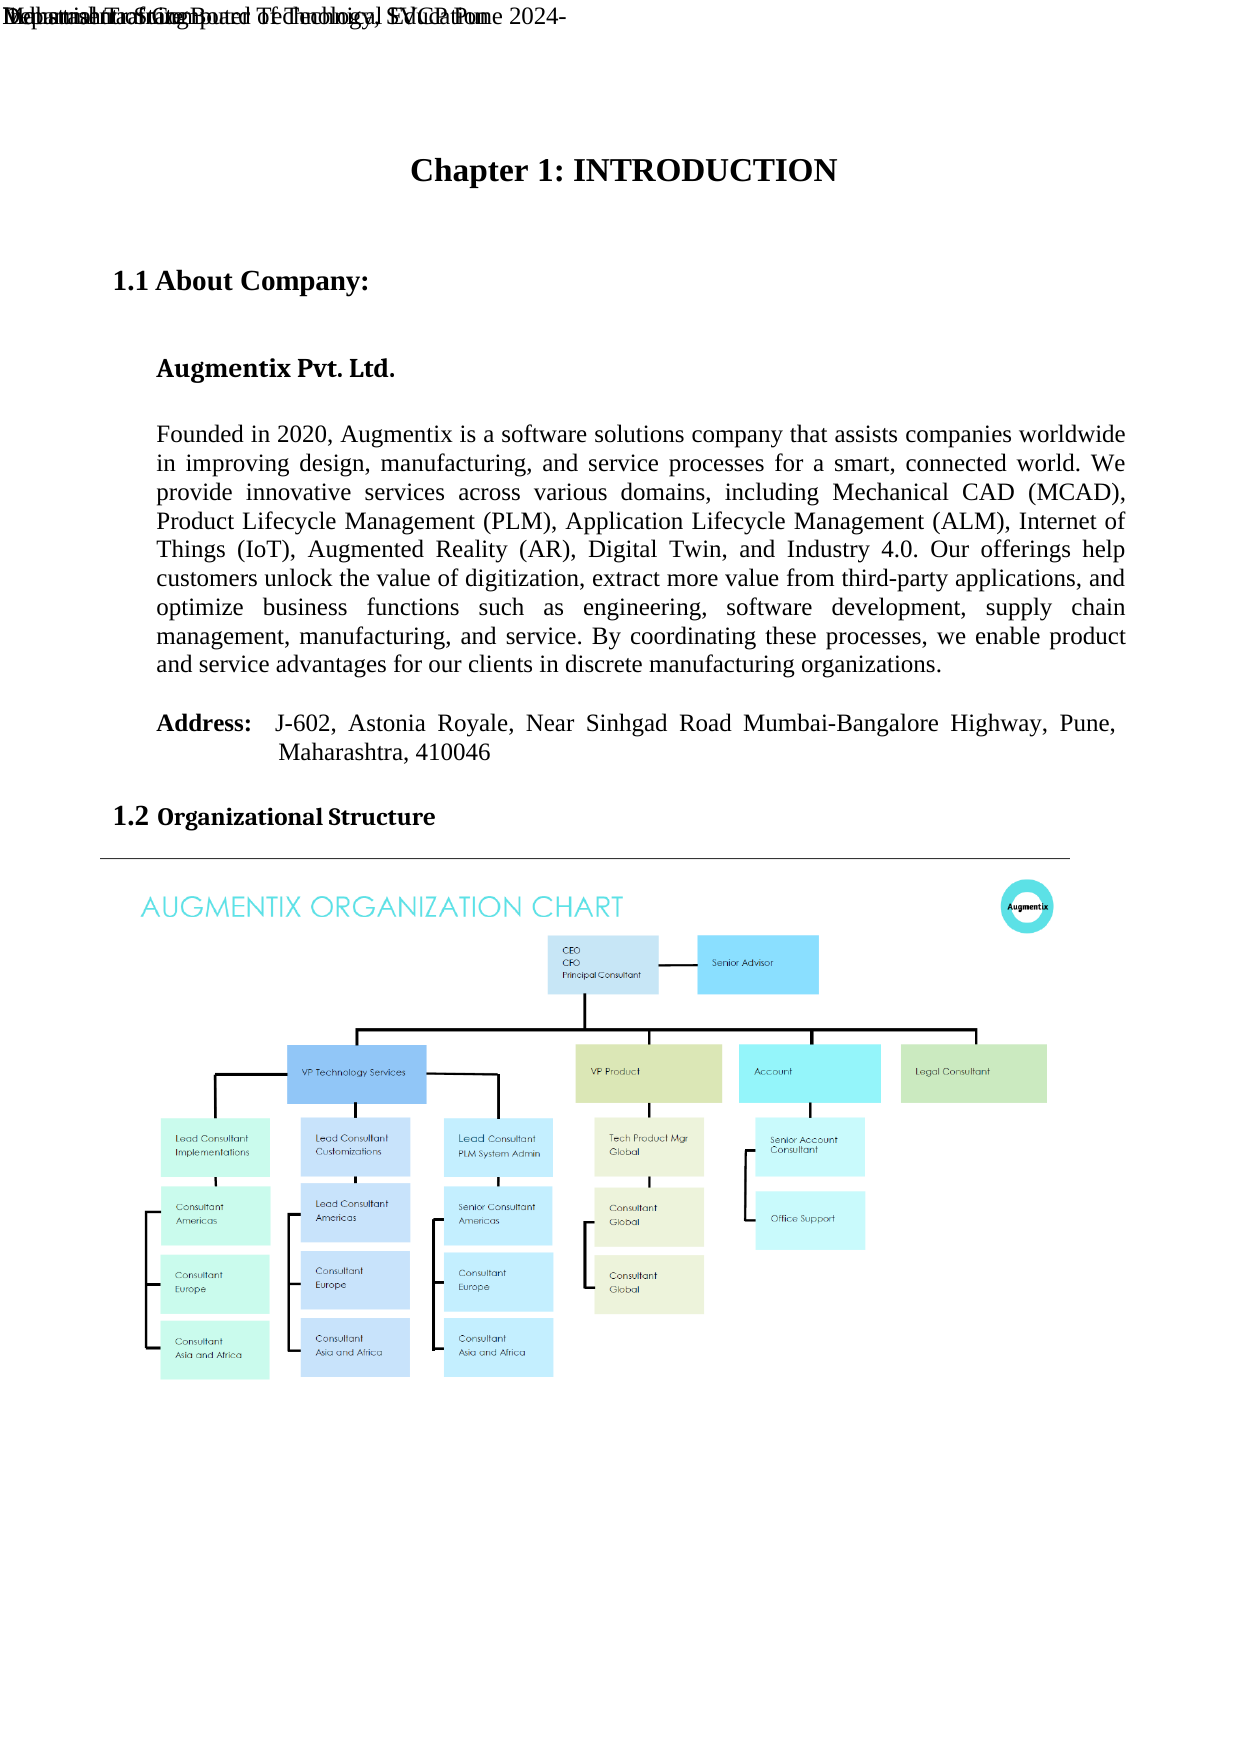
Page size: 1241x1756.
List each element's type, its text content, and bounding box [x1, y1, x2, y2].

subtitle Organizational Structure [112, 798, 1140, 832]
text Address: J-602, Astonia Royale, Near Sinhgad Road Mumbai-Bangalore Highway, Pune, Maharashtra, 410046 [156, 708, 1117, 766]
subtitle Chapter 1: INTRODUCTION [134, 150, 1113, 189]
subtitle Augmentix Pvt. Ltd. [156, 353, 1140, 384]
subtitle About Company: [112, 263, 1140, 296]
picture [100, 858, 1070, 1401]
text Founded in 2020, Augmentix is a software solutions company that assists companies worldwide in improving design, manufacturing, and service processes for a smart, connected world. We provide innovative services across various domains, including Mechanical CAD (MCAD), Product Lifecycle Management (PLM), Application Lifecycle Management (ALM), Internet of Things (IoT), Augmented Reality (AR), Digital Twin, and Industry 4.0. Our offerings help customers unlock the value of digitization, extract more value from third-party applications, and optimize business functions such as engineering, software development, supply chain management, manufacturing, and service. By coordinating these processes, we enable product and service advantages for our clients in discrete manufacturing organizations. [156, 419, 1127, 678]
